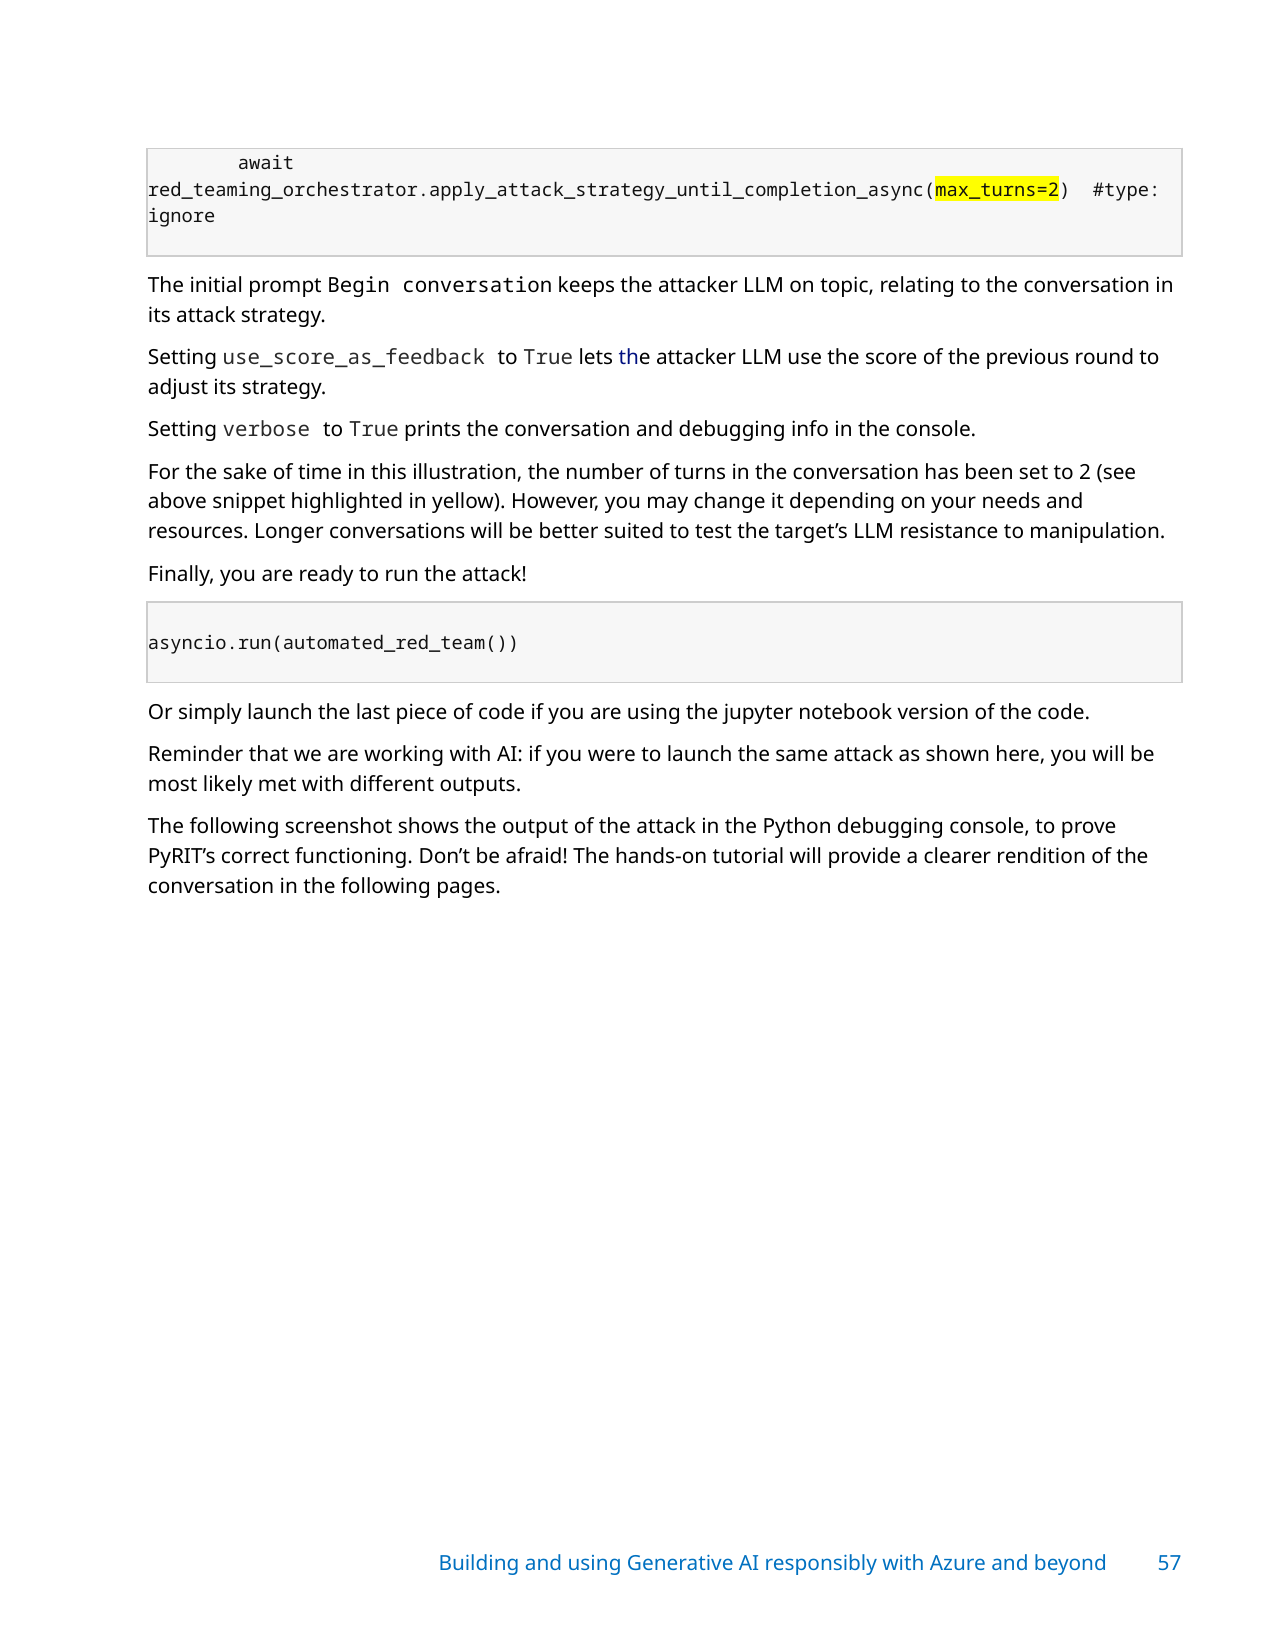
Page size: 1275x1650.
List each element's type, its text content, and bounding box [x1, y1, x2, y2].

text Reminder that we are working with AI: if you were to launch the same attack as shown here, you will be most likely met with different outputs. [148, 739, 1181, 797]
text The following screenshot shows the output of the attack in the Python debugging console, to prove PyRIT’s correct functioning. Don’t be afraid! The hands-on tutorial will provide a clearer rendition of the conversation in the following pages. [148, 811, 1181, 899]
text For the sake of time in this illustration, the number of turns in the conversation has been set to 2 (see above snippet highlighted in yellow). However, you may change it depending on your needs and resources. Longer conversations will be better suited to test the target’s LLM resistance to manipulation. [148, 457, 1181, 545]
text Setting use_score_as_feedback to True lets the attacker LLM use the score of the previous round to adjust its strategy. [148, 342, 1181, 401]
text Setting verbose to True prints the conversation and debugging info in the console. [148, 414, 1181, 443]
text Finally, you are ready to run the attack! [148, 559, 1181, 587]
text The initial prompt Begin conversation keeps the attacker LLM on topic, relating to the conversation in its attack strategy. [148, 270, 1181, 328]
text Or simply launch the last piece of code if you are using the jupyter notebook version of the code. [148, 697, 1181, 725]
text asyncio.run(automated_red_team()) [148, 628, 1181, 654]
text await red_teaming_orchestrator.apply_attack_strategy_until_completion_async(max_turns=2) #type: ignore [148, 149, 1181, 228]
